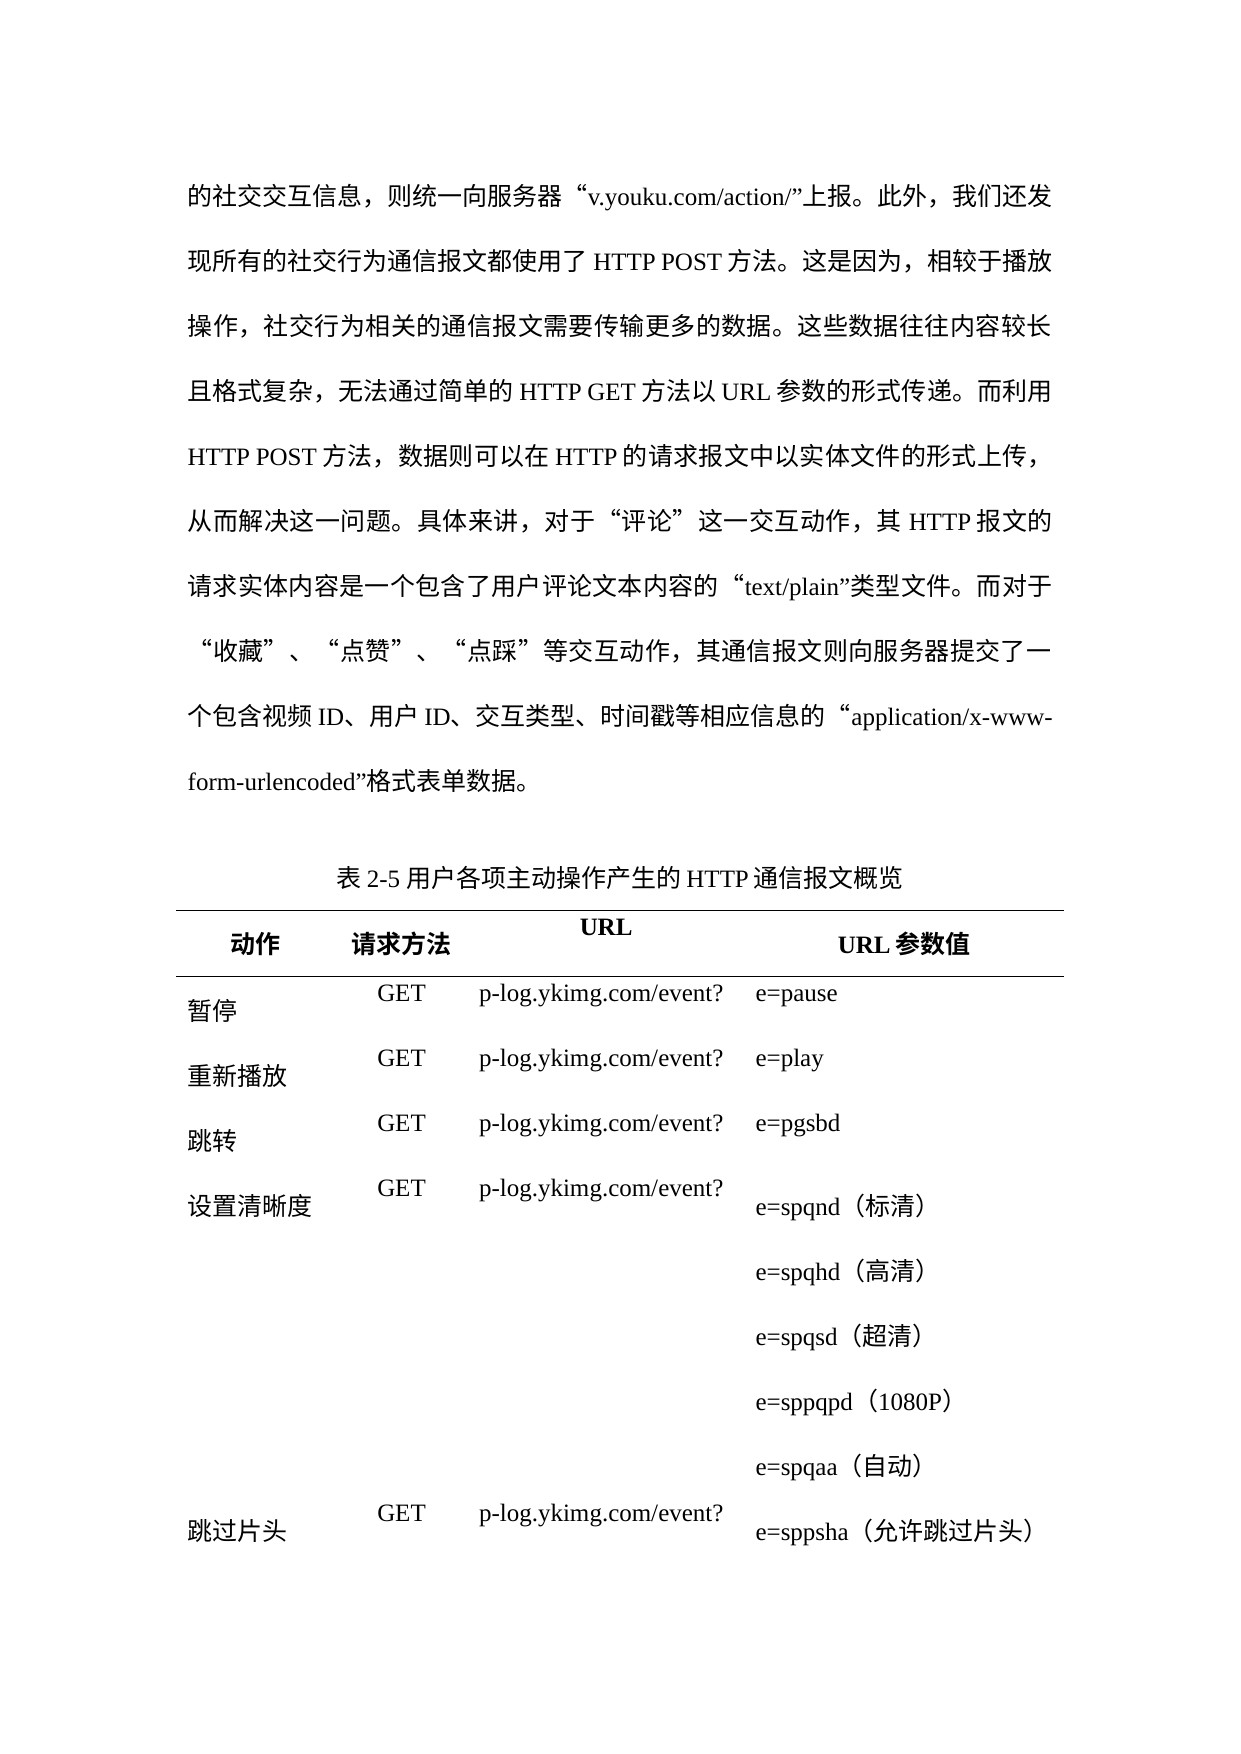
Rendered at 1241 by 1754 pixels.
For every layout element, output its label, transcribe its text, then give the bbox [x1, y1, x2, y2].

table_header 动作 [176, 911, 335, 976]
table_cell e=pause [744, 977, 1064, 1042]
table_cell e=pgsbd [744, 1107, 1064, 1172]
table_header 请求方法 [335, 911, 468, 976]
table_cell GET [335, 1172, 468, 1497]
table_cell e=play [744, 1042, 1064, 1107]
text 表2-5 用户各项主动操作产生的HTTP通信报文概览 [187, 844, 1053, 909]
table_cell p-log.ykimg.com/event? [468, 1172, 744, 1497]
table_cell GET [335, 1042, 468, 1107]
table_cell e=spqnd（标清） e=spqhd（高清） e=spqsd（超清） e=sppqpd（1080P） e=spqaa（自动） [744, 1172, 1064, 1497]
table_cell 跳转 [176, 1107, 335, 1172]
table_cell p-log.ykimg.com/event? [468, 977, 744, 1042]
table_cell GET [335, 1497, 468, 1562]
table_header URL [468, 911, 744, 976]
table_cell GET [335, 977, 468, 1042]
table_cell p-log.ykimg.com/event? [468, 1042, 744, 1107]
table_cell 重新播放 [176, 1042, 335, 1107]
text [187, 162, 1053, 812]
table_cell 设置清晰度 [176, 1172, 335, 1497]
table_cell GET [335, 1107, 468, 1172]
table_cell p-log.ykimg.com/event? [468, 1107, 744, 1172]
table_cell 暂停 [176, 977, 335, 1042]
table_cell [744, 1497, 1064, 1562]
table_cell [468, 1497, 744, 1562]
table_header URL参数值 [744, 911, 1064, 976]
table_cell 跳过片头 [176, 1497, 335, 1562]
